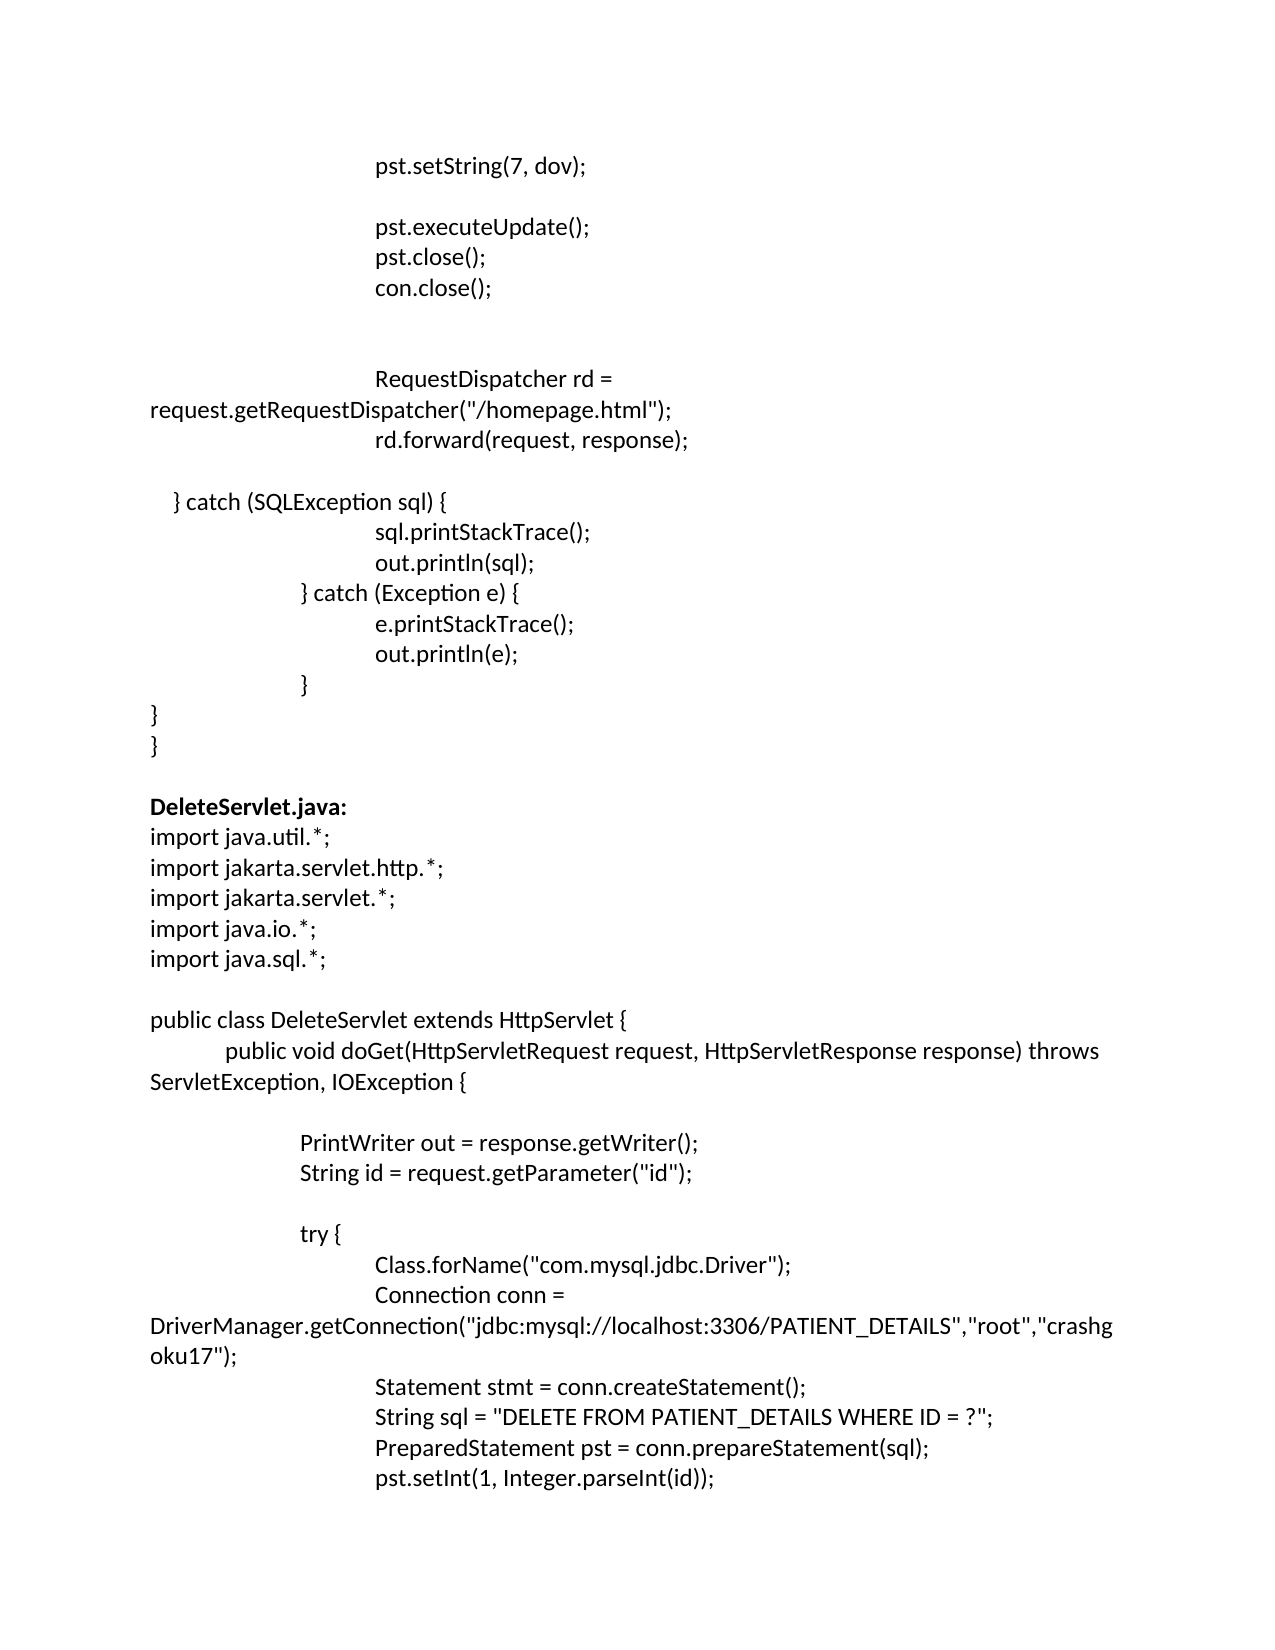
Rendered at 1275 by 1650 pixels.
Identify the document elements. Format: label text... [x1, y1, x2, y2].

text PreparedStatement pst = conn.prepareStatement(sql); [150, 1432, 1125, 1462]
text Class.forName("com.mysql.jdbc.Driver"); [150, 1249, 1125, 1279]
text } [150, 669, 1125, 699]
text import java.sql.*; [150, 943, 1125, 974]
text import jakarta.servlet.*; [150, 882, 1125, 913]
text DeleteServlet.java: [150, 791, 1125, 821]
text } catch (Exception e) { [150, 577, 1125, 608]
text Statement stmt = conn.createStatement(); [150, 1371, 1125, 1401]
text public class DeleteServlet extends HttpServlet { [150, 1004, 1125, 1035]
text import jakarta.servlet.http.*; [150, 852, 1125, 882]
text Connection conn = DriverManager.getConnection("jdbc:mysql://localhost:3306/PATIENT_DETAILS","root","crashgoku17"); [150, 1279, 1125, 1371]
text con.close(); [150, 272, 1125, 303]
text sql.printStackTrace(); [150, 516, 1125, 547]
text rd.forward(request, response); [150, 425, 1125, 455]
text import java.util.*; [150, 821, 1125, 852]
text pst.setInt(1, Integer.parseInt(id)); [150, 1462, 1125, 1493]
text try { [150, 1218, 1125, 1249]
text e.printStackTrace(); [150, 608, 1125, 638]
text pst.executeUpdate(); [150, 211, 1125, 242]
text out.println(e); [150, 638, 1125, 669]
text import java.io.*; [150, 913, 1125, 943]
text RequestDispatcher rd = request.getRequestDispatcher("/homepage.html"); [150, 364, 1125, 425]
text } catch (SQLException sql) { [150, 486, 1125, 516]
text public void doGet(HttpServletRequest request, HttpServletResponse response) throws ServletException, IOException { [150, 1035, 1125, 1096]
text PrintWriter out = response.getWriter(); [150, 1127, 1125, 1157]
text String sql = "DELETE FROM PATIENT_DETAILS WHERE ID = ?"; [150, 1401, 1125, 1432]
text pst.close(); [150, 242, 1125, 272]
text } [150, 699, 1125, 730]
text String id = request.getParameter("id"); [150, 1157, 1125, 1188]
text } [150, 730, 1125, 760]
text pst.setString(7, dov); [150, 150, 1125, 181]
text out.println(sql); [150, 547, 1125, 577]
